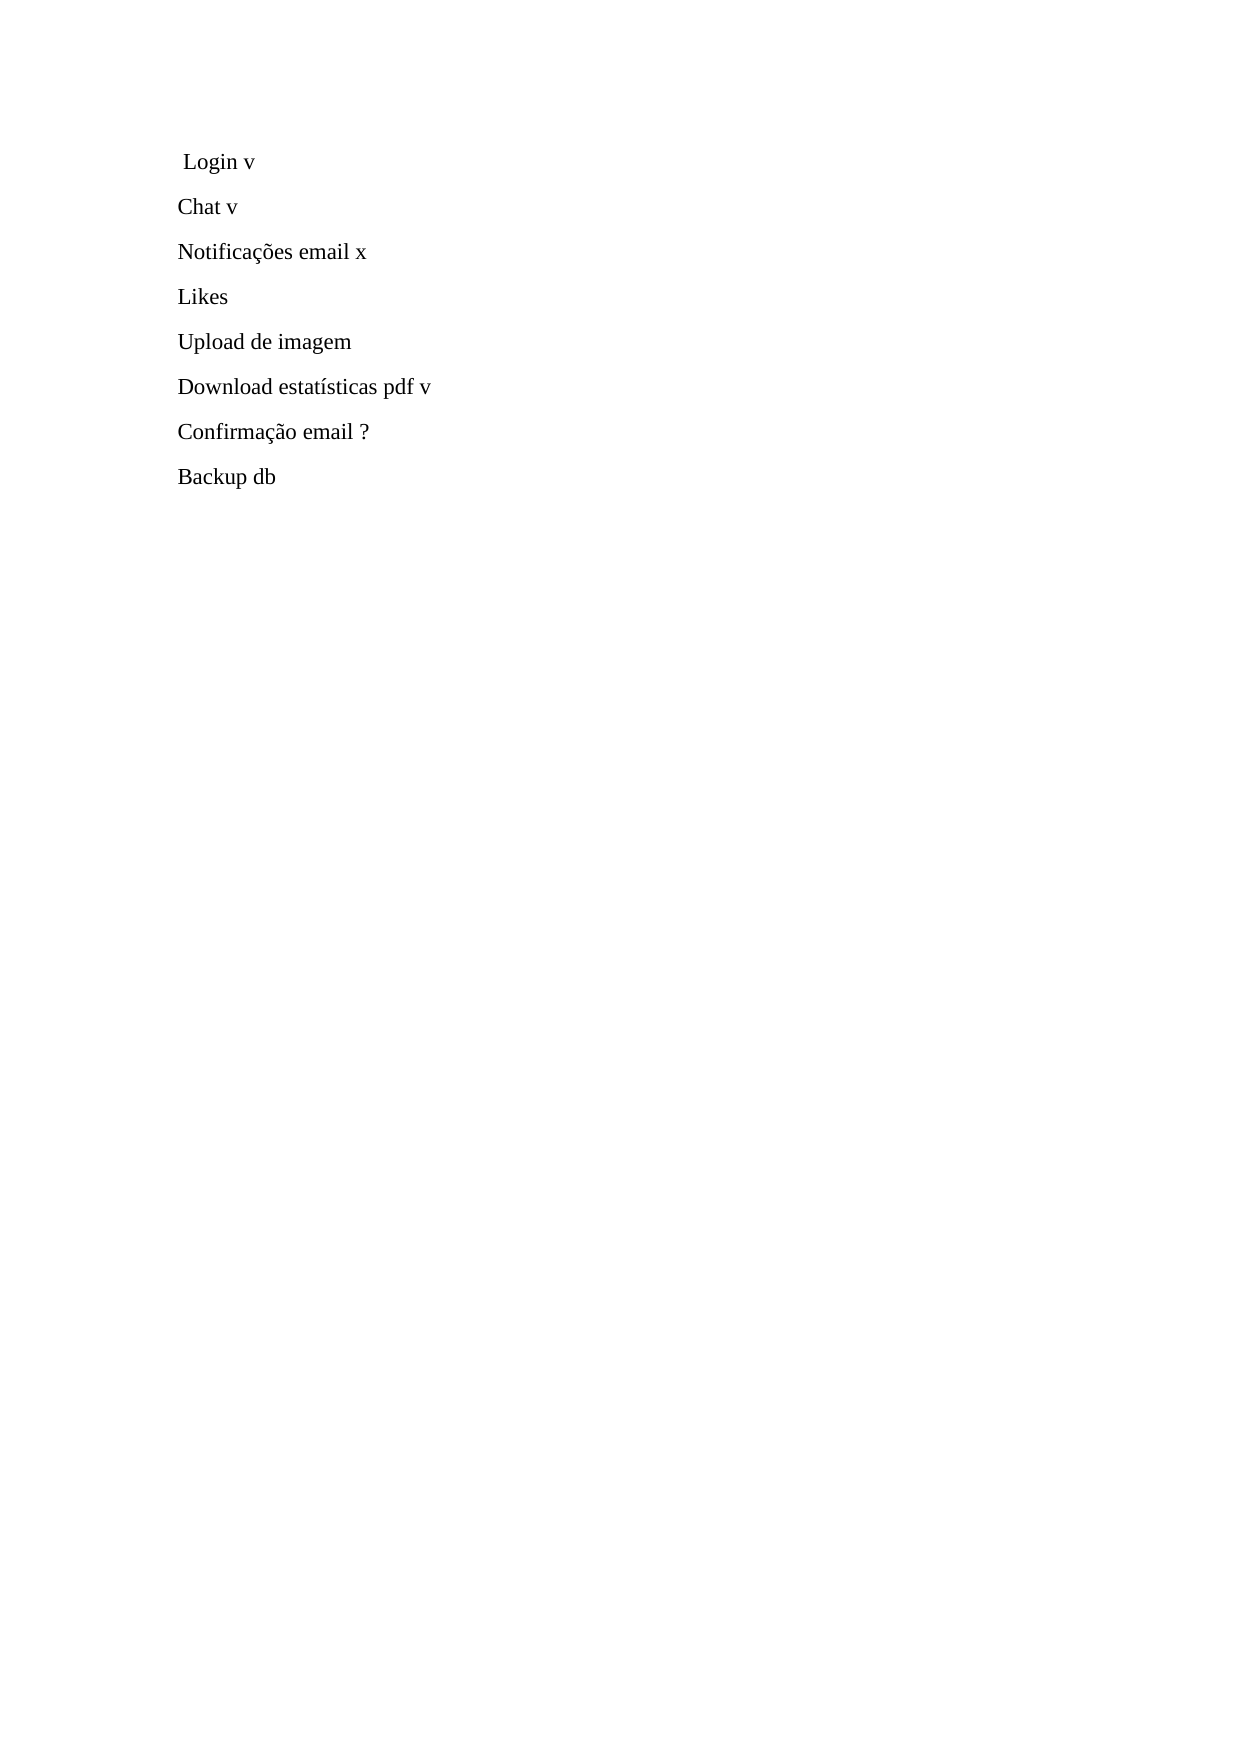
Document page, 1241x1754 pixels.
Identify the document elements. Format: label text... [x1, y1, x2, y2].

text Confirmação email ? [177, 418, 1152, 445]
text Chat v [177, 193, 1152, 219]
text Login v [177, 148, 1152, 174]
text Backup db [177, 463, 1152, 490]
text Likes [177, 283, 1152, 309]
text Upload de imagem [177, 328, 1152, 354]
text Notificações email x [177, 238, 1152, 264]
text Download estatísticas pdf v [177, 373, 1152, 399]
